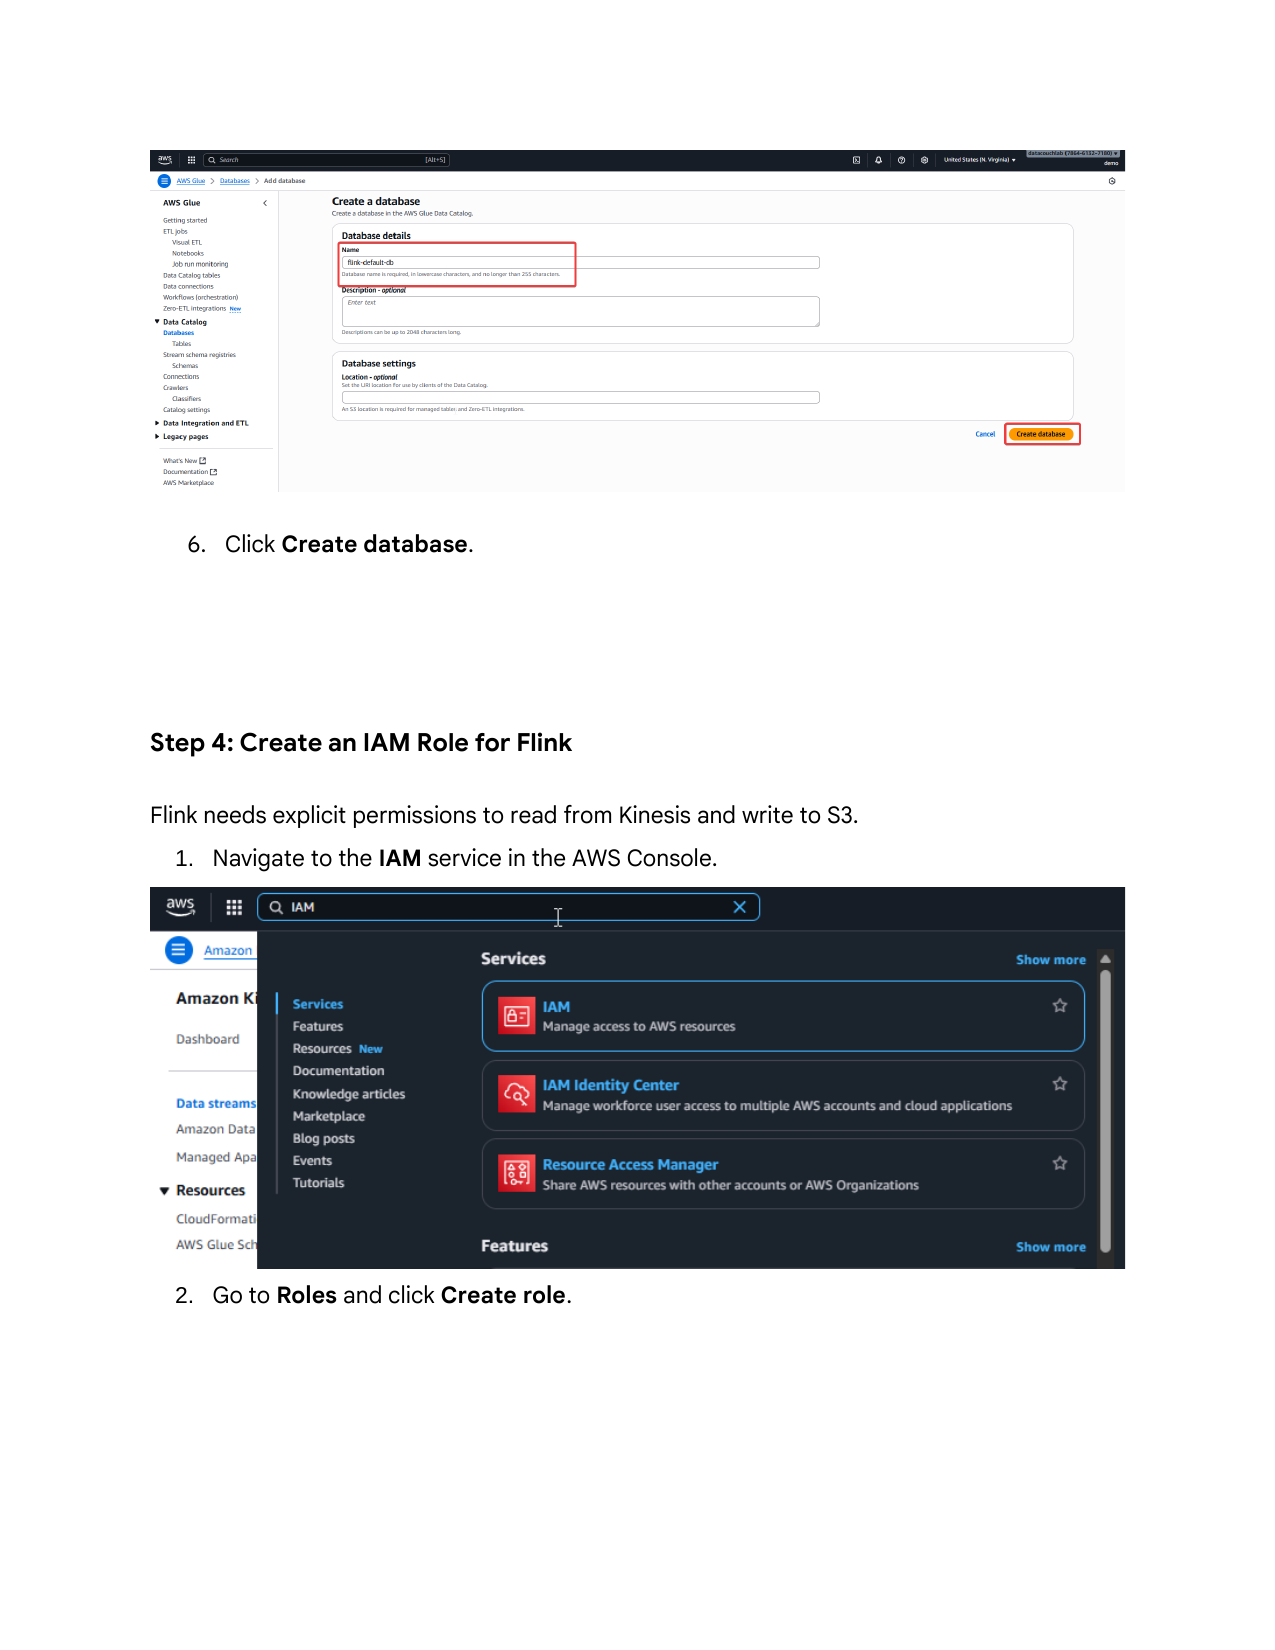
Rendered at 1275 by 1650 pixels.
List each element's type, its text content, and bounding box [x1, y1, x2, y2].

list Go to Roles and click Create role. [175, 1281, 1125, 1310]
picture [150, 150, 1125, 492]
list Click Create database. [187, 530, 1125, 558]
text Flink needs explicit permissions to read from Kinesis and write to S3. [150, 801, 1125, 829]
list Navigate to the IAM service in the AWS Console. [175, 844, 1125, 873]
subtitle Step 4: Create an IAM Role for Flink [150, 727, 1125, 759]
picture [150, 887, 1125, 1269]
